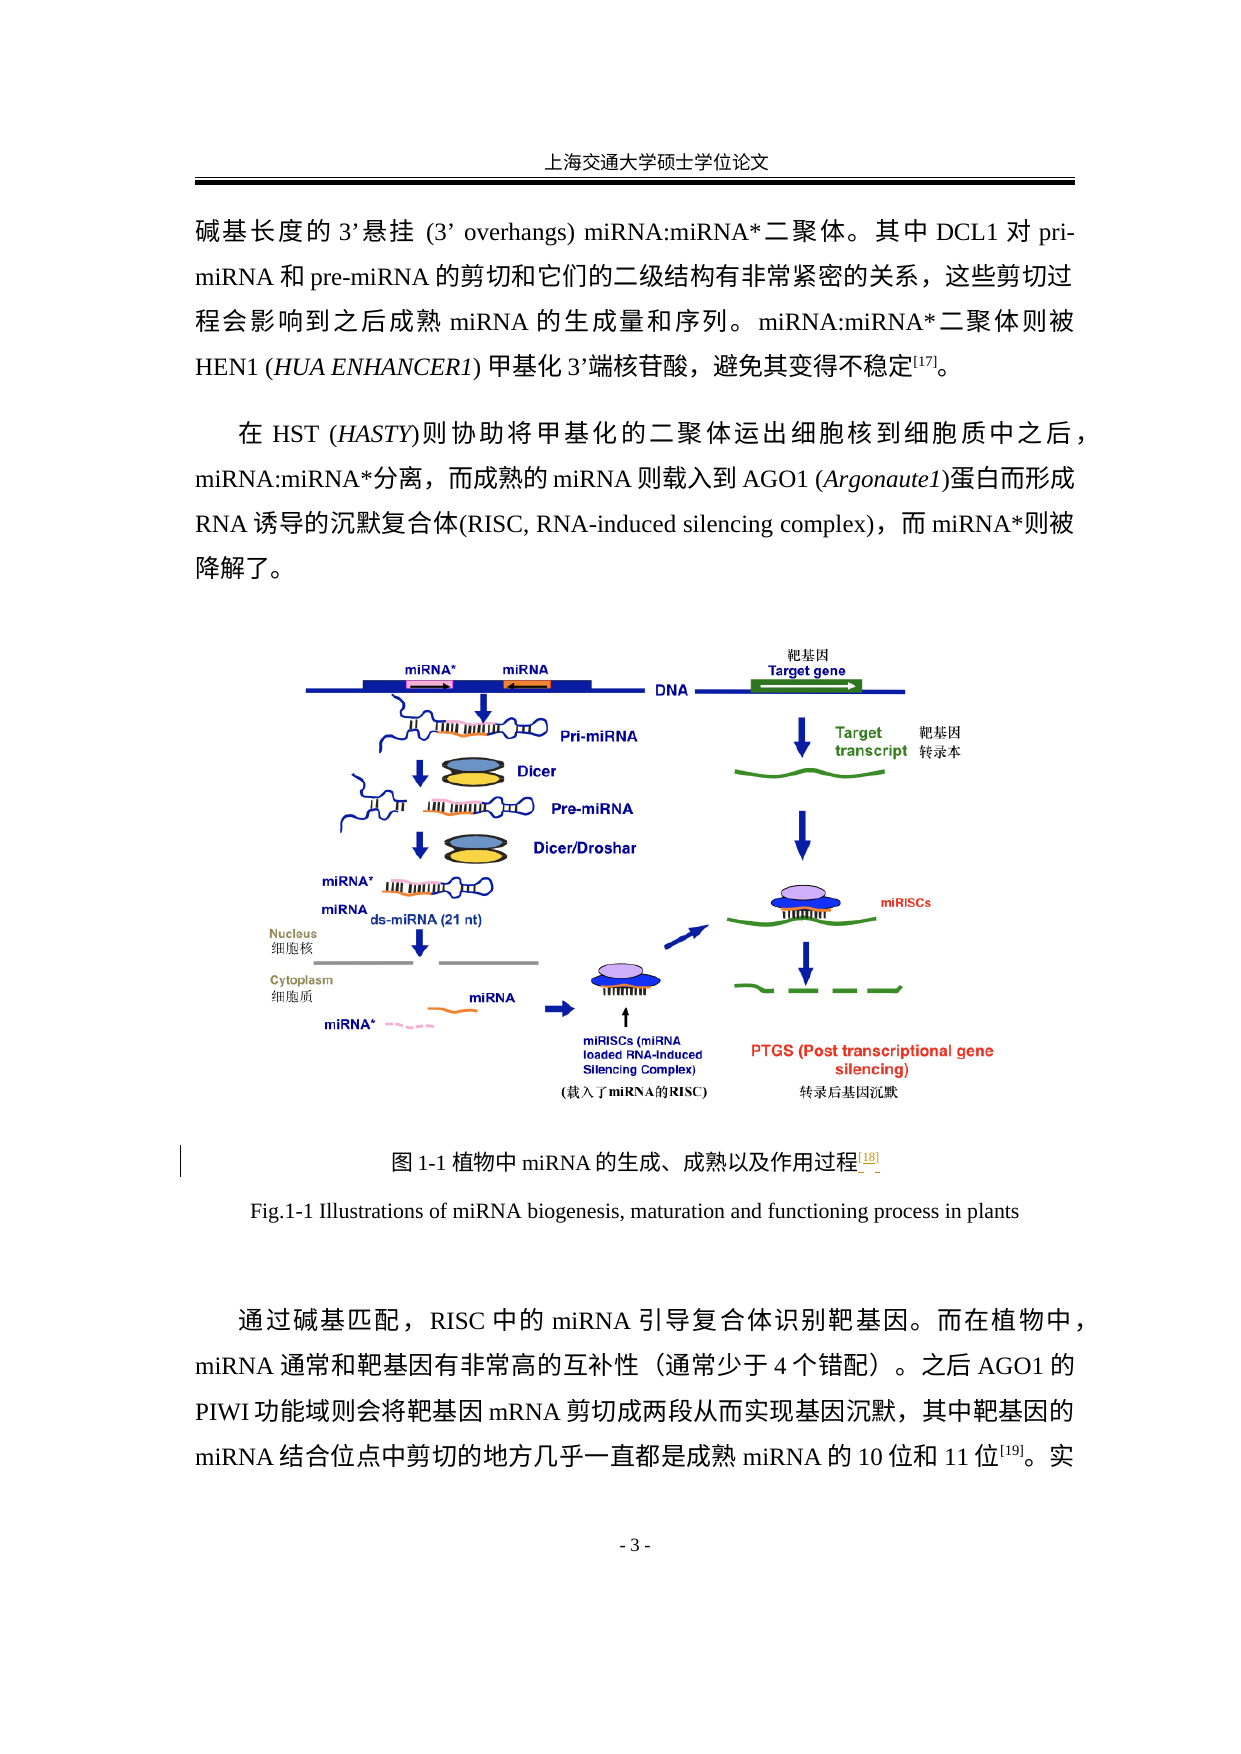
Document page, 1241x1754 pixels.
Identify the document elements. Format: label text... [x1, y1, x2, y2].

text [195, 1300, 1075, 1473]
text Fig.1-1 Illustrations of miRNA biogenesis, maturation and functioning process in plants [195, 1198, 1075, 1223]
text 图1-1 植物中miRNA的生成、成熟以及作用过程 [195, 1145, 1075, 1177]
text 在HST (HASTY)则协助将甲基化的二聚体运出细胞核到细胞质中之后，miRNA:miRNA*分离，而成熟的miRNA则载入到AGO1 (Argonaute1)蛋白而形成 RNA诱导的沉默复合体(RISC, RNA-induced silencing complex)，而miRNA*则被降解了。 [195, 413, 1075, 585]
picture [232, 615, 1038, 1117]
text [195, 211, 1075, 383]
